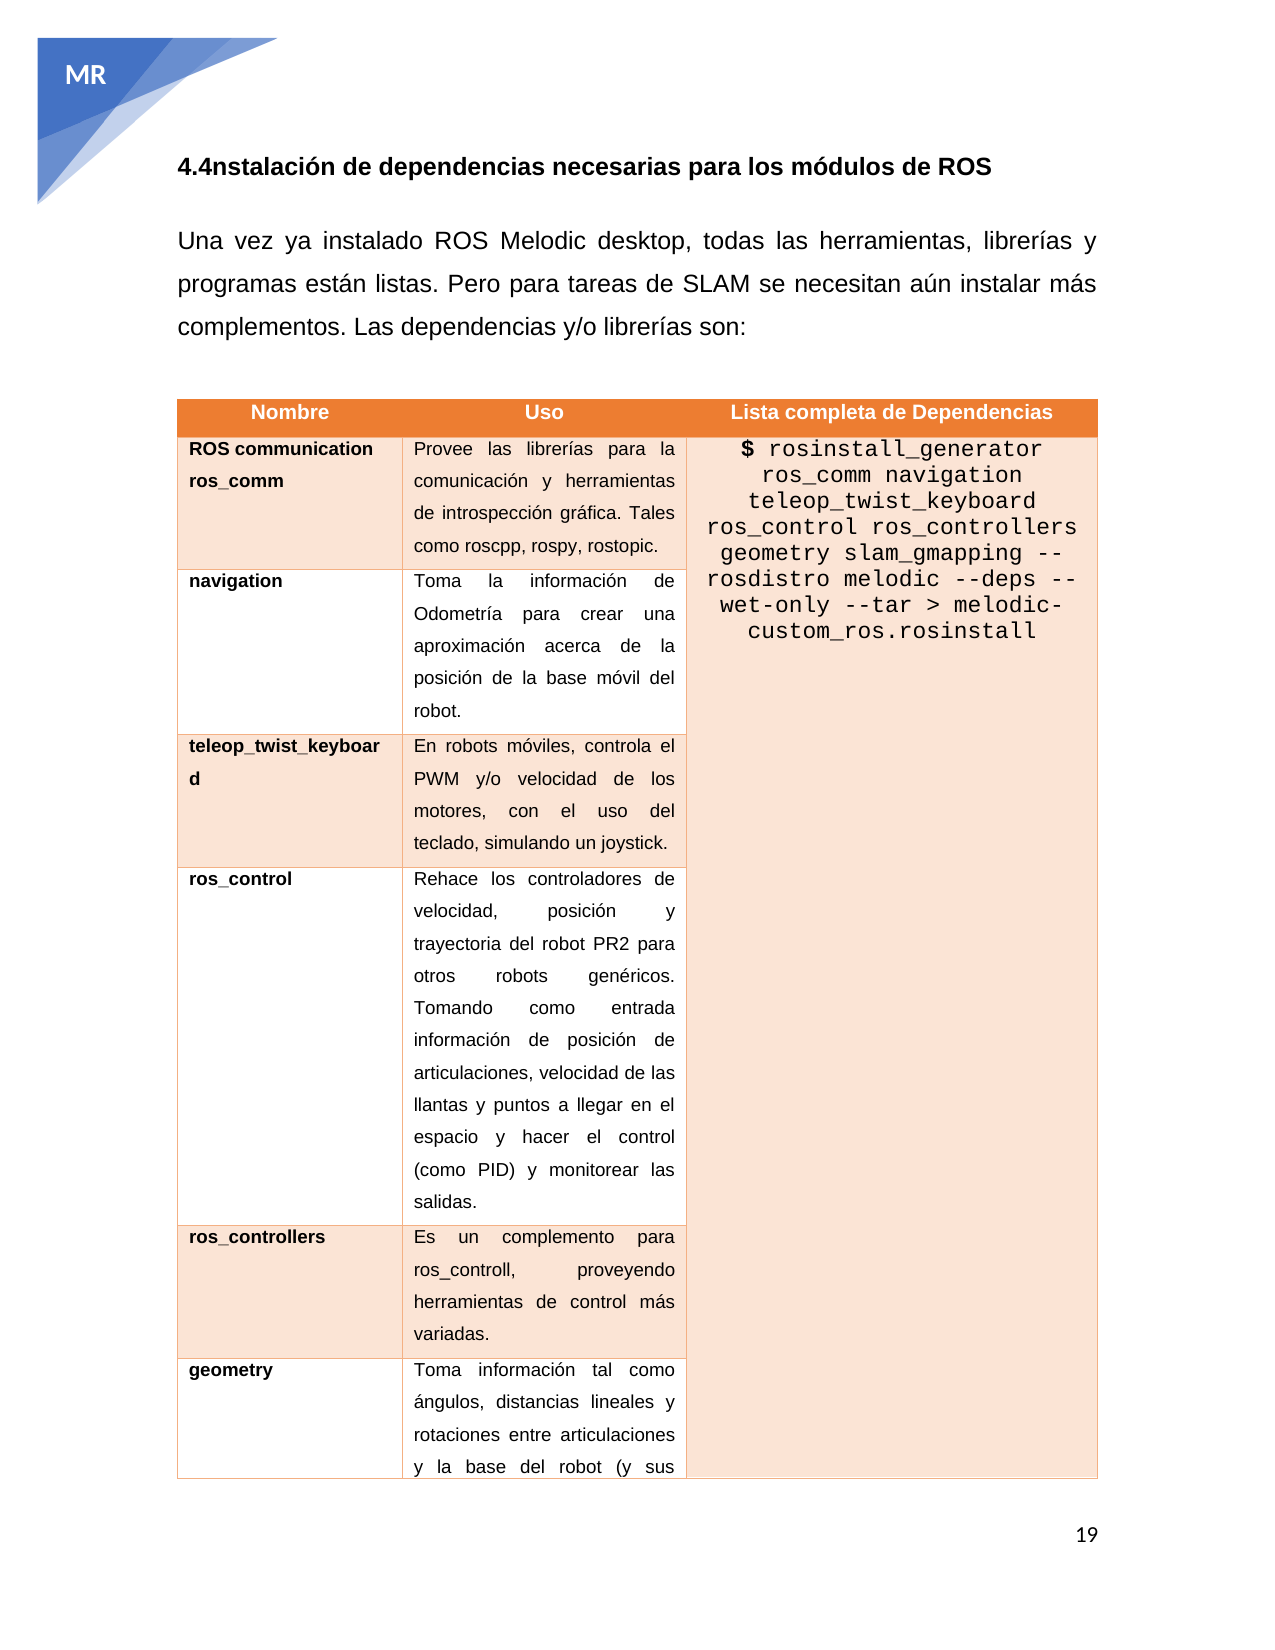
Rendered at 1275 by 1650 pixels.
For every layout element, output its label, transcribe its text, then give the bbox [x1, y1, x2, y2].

table_cell En robots móviles, controla el PWM y/o velocidad de los motores, con el uso del teclado, simulando un joystick. [403, 735, 686, 867]
table_cell Toma la información de Odometría para crear una aproximación acerca de la posición de la base móvil del robot. [403, 570, 686, 734]
table_cell teleop_twist_keyboard [178, 735, 402, 867]
table_header Nombre [178, 400, 402, 437]
table_cell $ rosinstall_generator ros_comm navigation teleop_twist_keyboard ros_control ros_controllers geometry slam_gmapping --rosdistro melodic --deps --wet-only --tar > melodic-custom_ros.rosinstall [687, 438, 1097, 1477]
table_header Uso [403, 400, 686, 437]
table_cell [403, 1359, 686, 1477]
table_cell ros_control [178, 868, 402, 1225]
table_cell geometry [178, 1359, 402, 1477]
table_cell navigation [178, 570, 402, 734]
table_cell Rehace los controladores de velocidad, posición y trayectoria del robot PR2 para otros robots genéricos. Tomando como entrada información de posición de articulaciones, velocidad de las llantas y puntos a llegar en el espacio y hacer el control (como PID) y monitorear las salidas. [403, 868, 686, 1225]
text Una vez ya instalado ROS Melodic desktop, todas las herramientas, librerías y programas están listas. Pero para tareas de SLAM se necesitan aún instalar más complementos. Las dependencias y/o librerías son: [177, 226, 1098, 341]
table_header Lista completa de Dependencias [687, 400, 1097, 437]
picture [37, 37, 279, 206]
table_cell Provee las librerías para la comunicación y herramientas de introspección gráfica. Tales como roscpp, rospy, rostopic. [403, 438, 686, 569]
table_cell ros_controllers [178, 1226, 402, 1358]
subtitle 4.4nstalación de dependencias necesarias para los módulos de ROS [177, 152, 1098, 181]
table_cell Es un complemento para ros_controll, proveyendo herramientas de control más variadas. [403, 1226, 686, 1358]
table_cell ROS communication ros_comm [178, 438, 402, 569]
